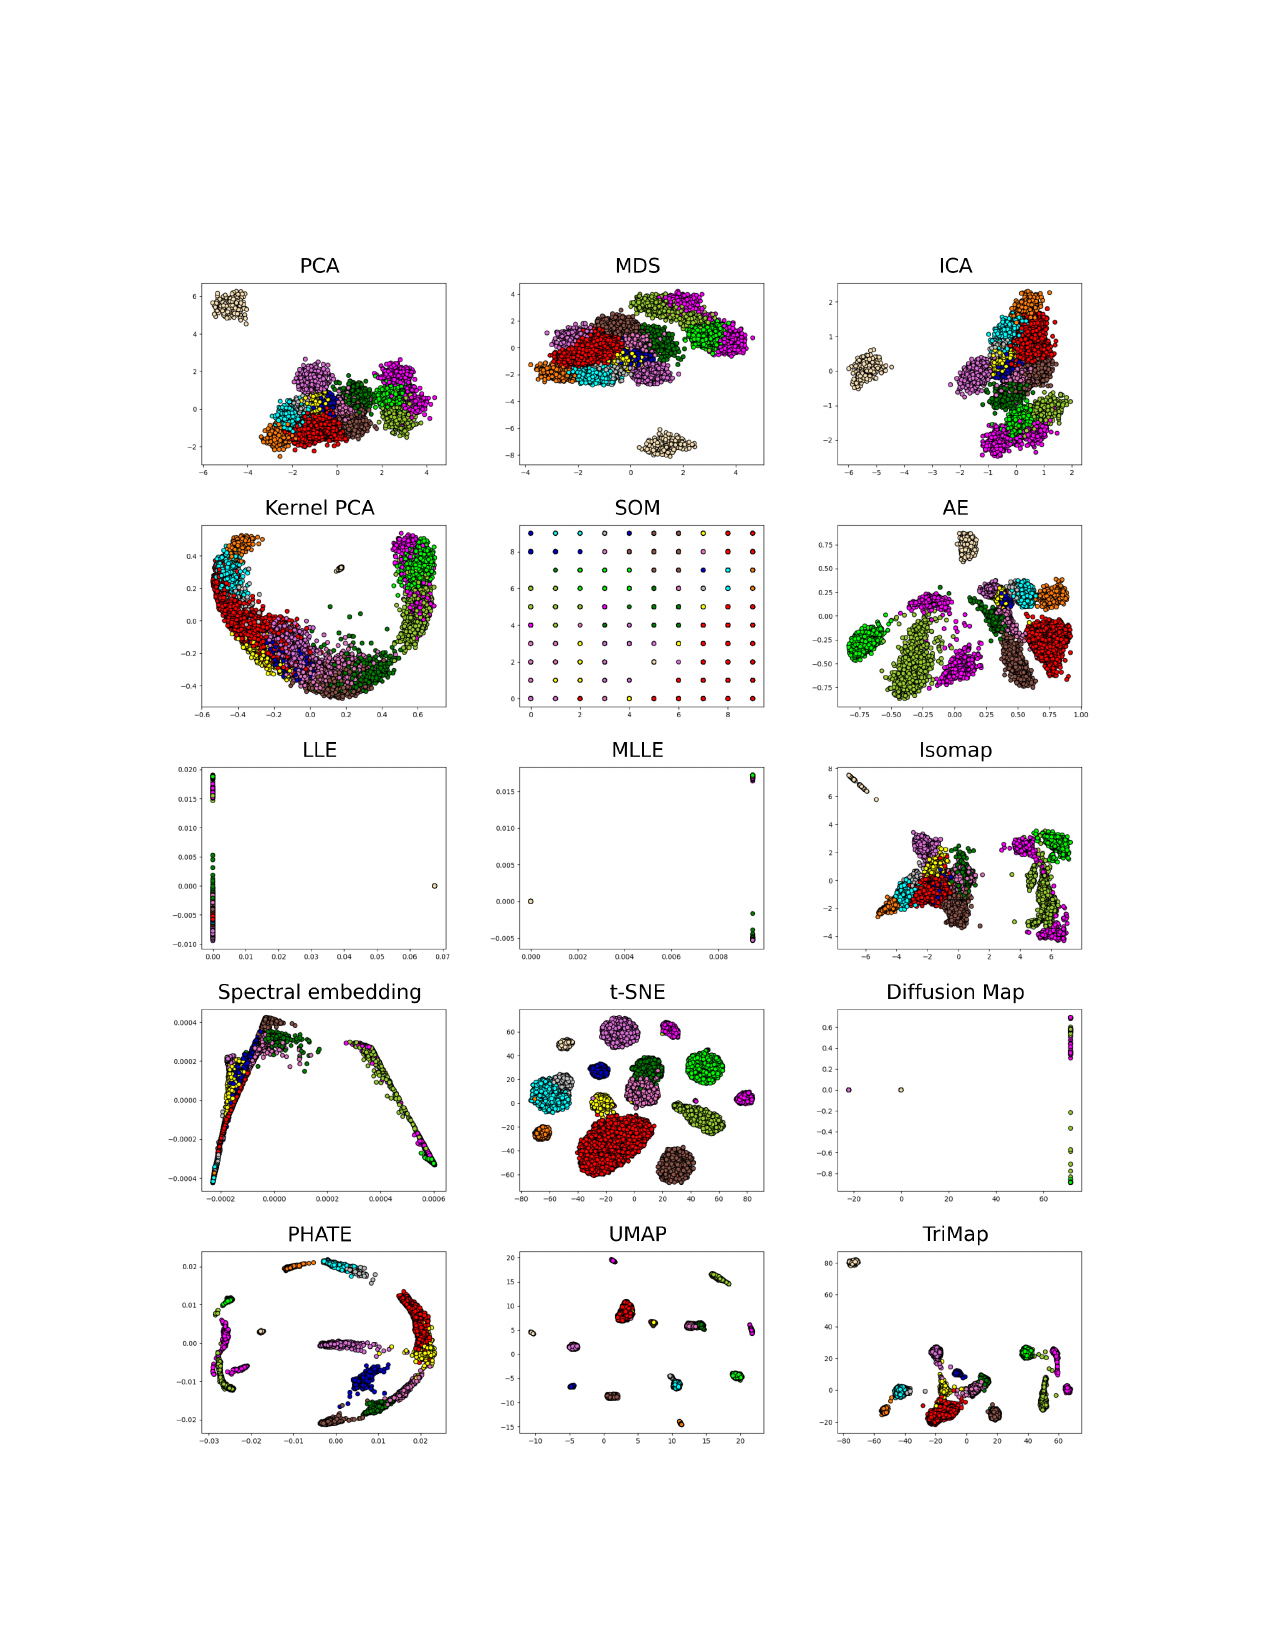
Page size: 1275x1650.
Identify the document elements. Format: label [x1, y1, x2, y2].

picture [150, 245, 1124, 1471]
